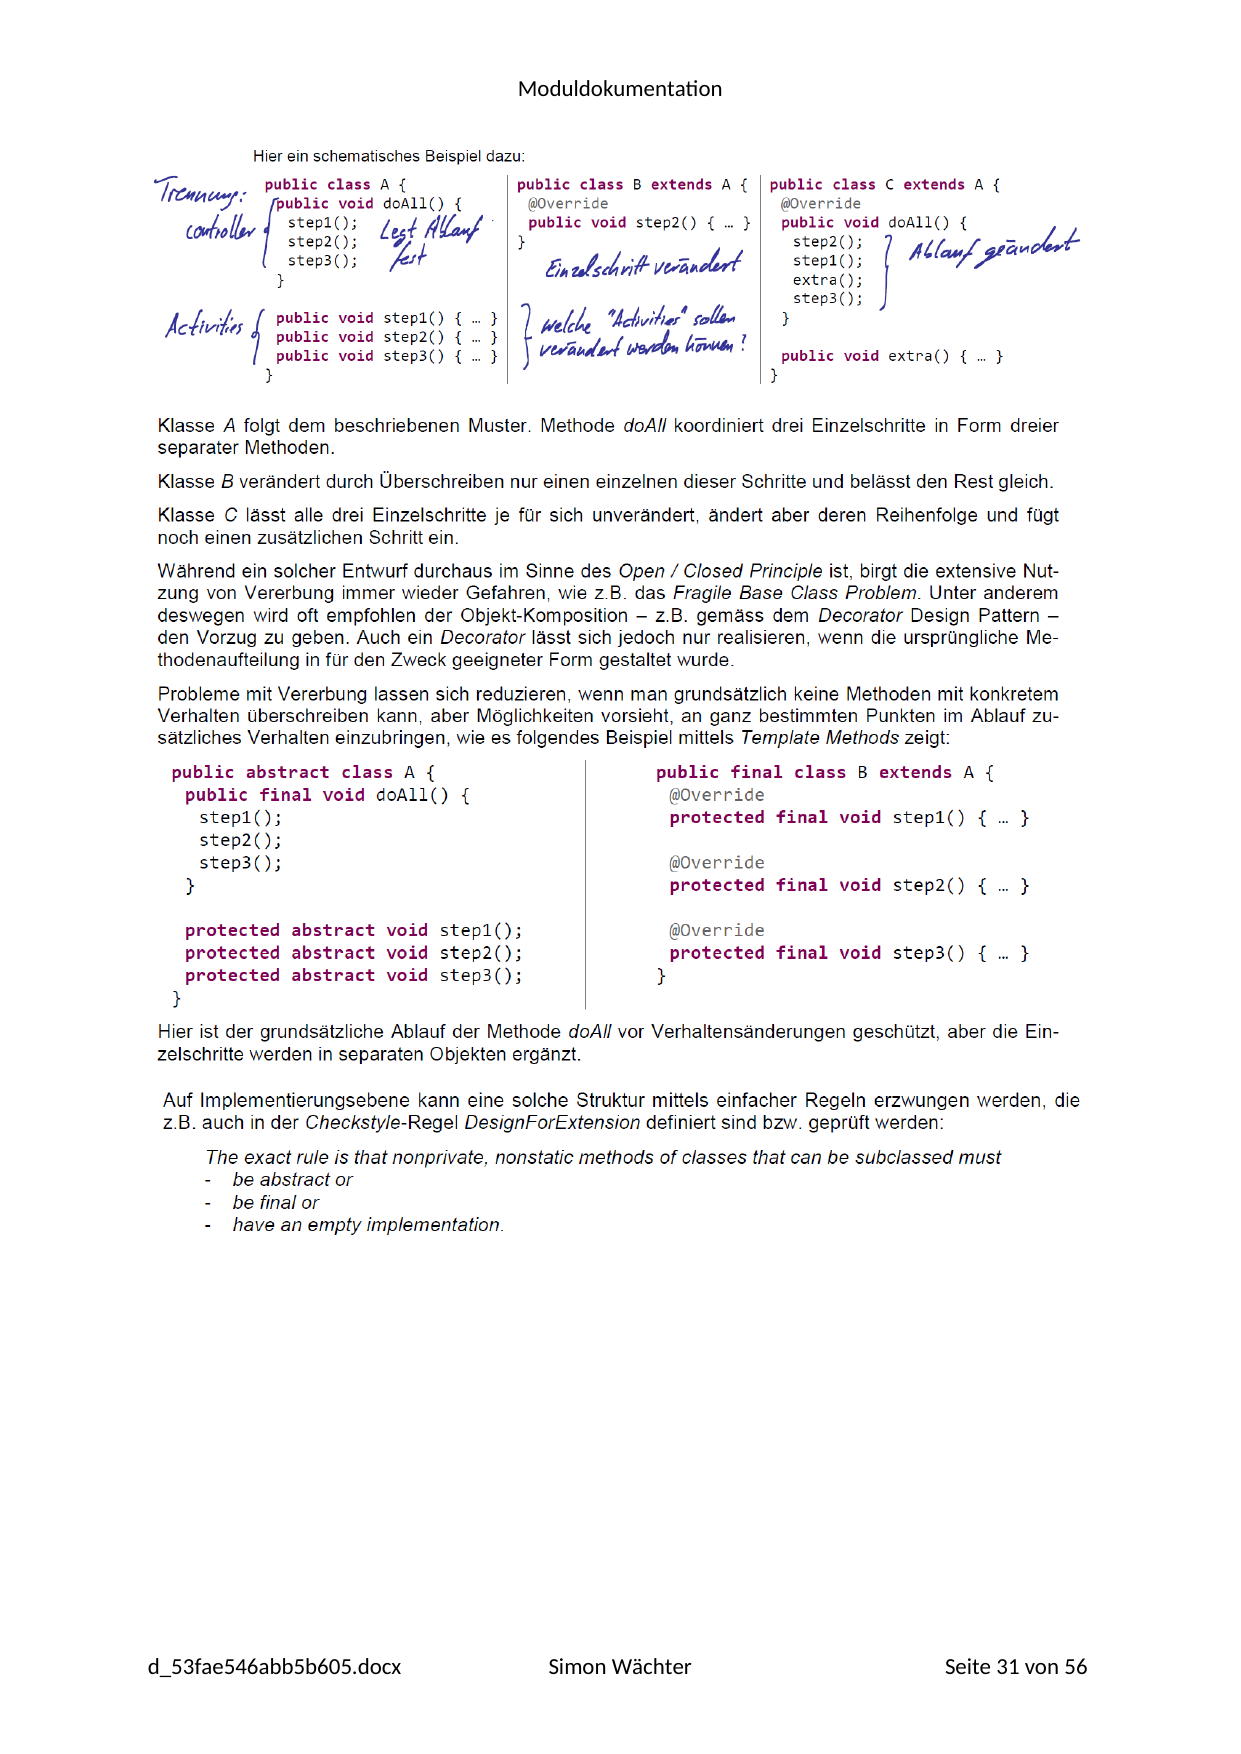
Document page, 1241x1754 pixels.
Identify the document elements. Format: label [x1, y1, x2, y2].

picture [147, 410, 1093, 1066]
picture [147, 1084, 1093, 1248]
picture [147, 147, 1093, 391]
